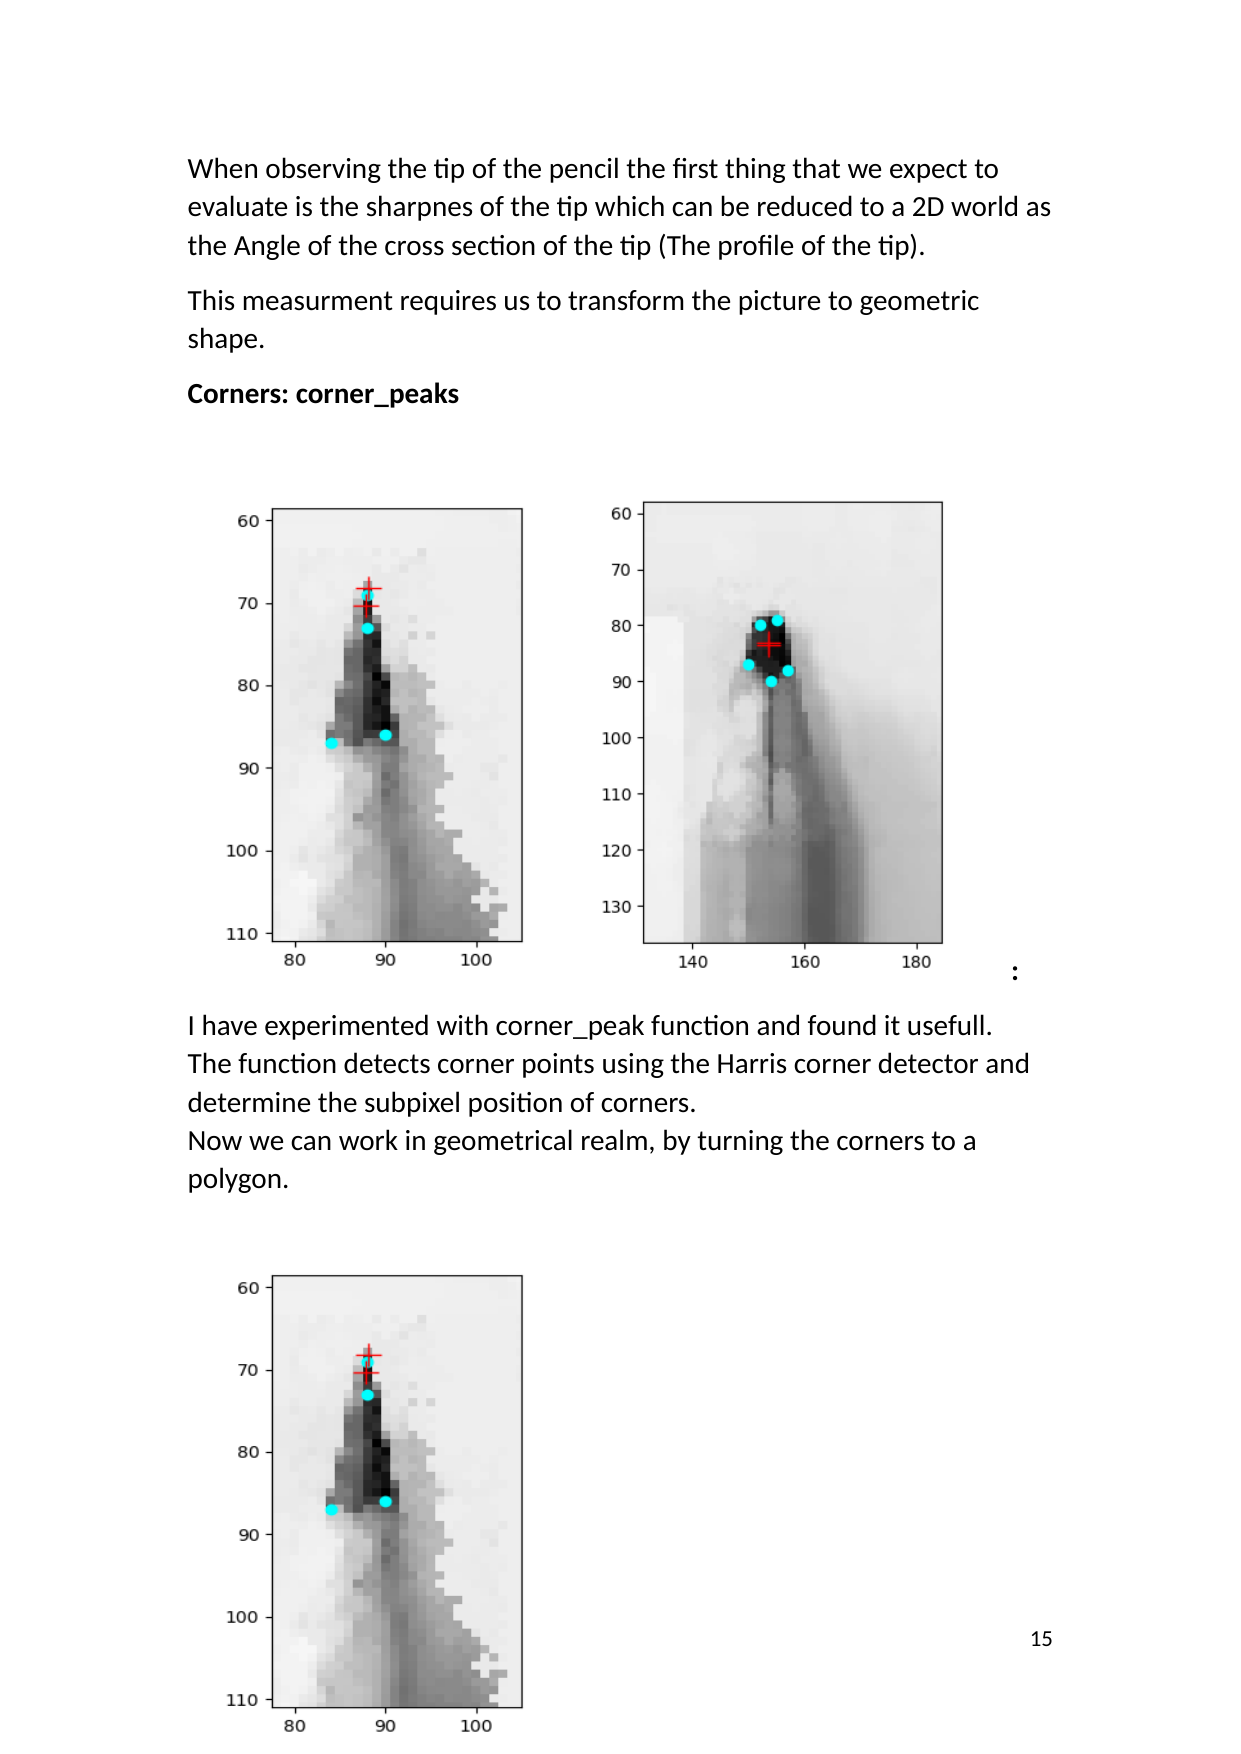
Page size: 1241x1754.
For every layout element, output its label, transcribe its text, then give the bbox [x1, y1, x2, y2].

text When observing the tip of the pencil the first thing that we expect to evaluate is the sharpnes of the tip which can be reduced to a 2D world as the Angle of the cross section of the tip (The profile of the tip). [187, 150, 1053, 262]
picture [187, 1253, 564, 1754]
text This measurment requires us to transform the picture to geometric shape. [187, 282, 1053, 356]
picture [582, 485, 1011, 981]
text Corners: corner_peaks [187, 376, 1053, 411]
picture [187, 487, 564, 988]
text I have experimented with corner_peak function and found it usefull. The function detects corner points using the Harris corner detector and determine the subpixel position of corners. Now we can work in geometrical realm, by turning the corners to a polygon. [187, 1007, 1053, 1196]
